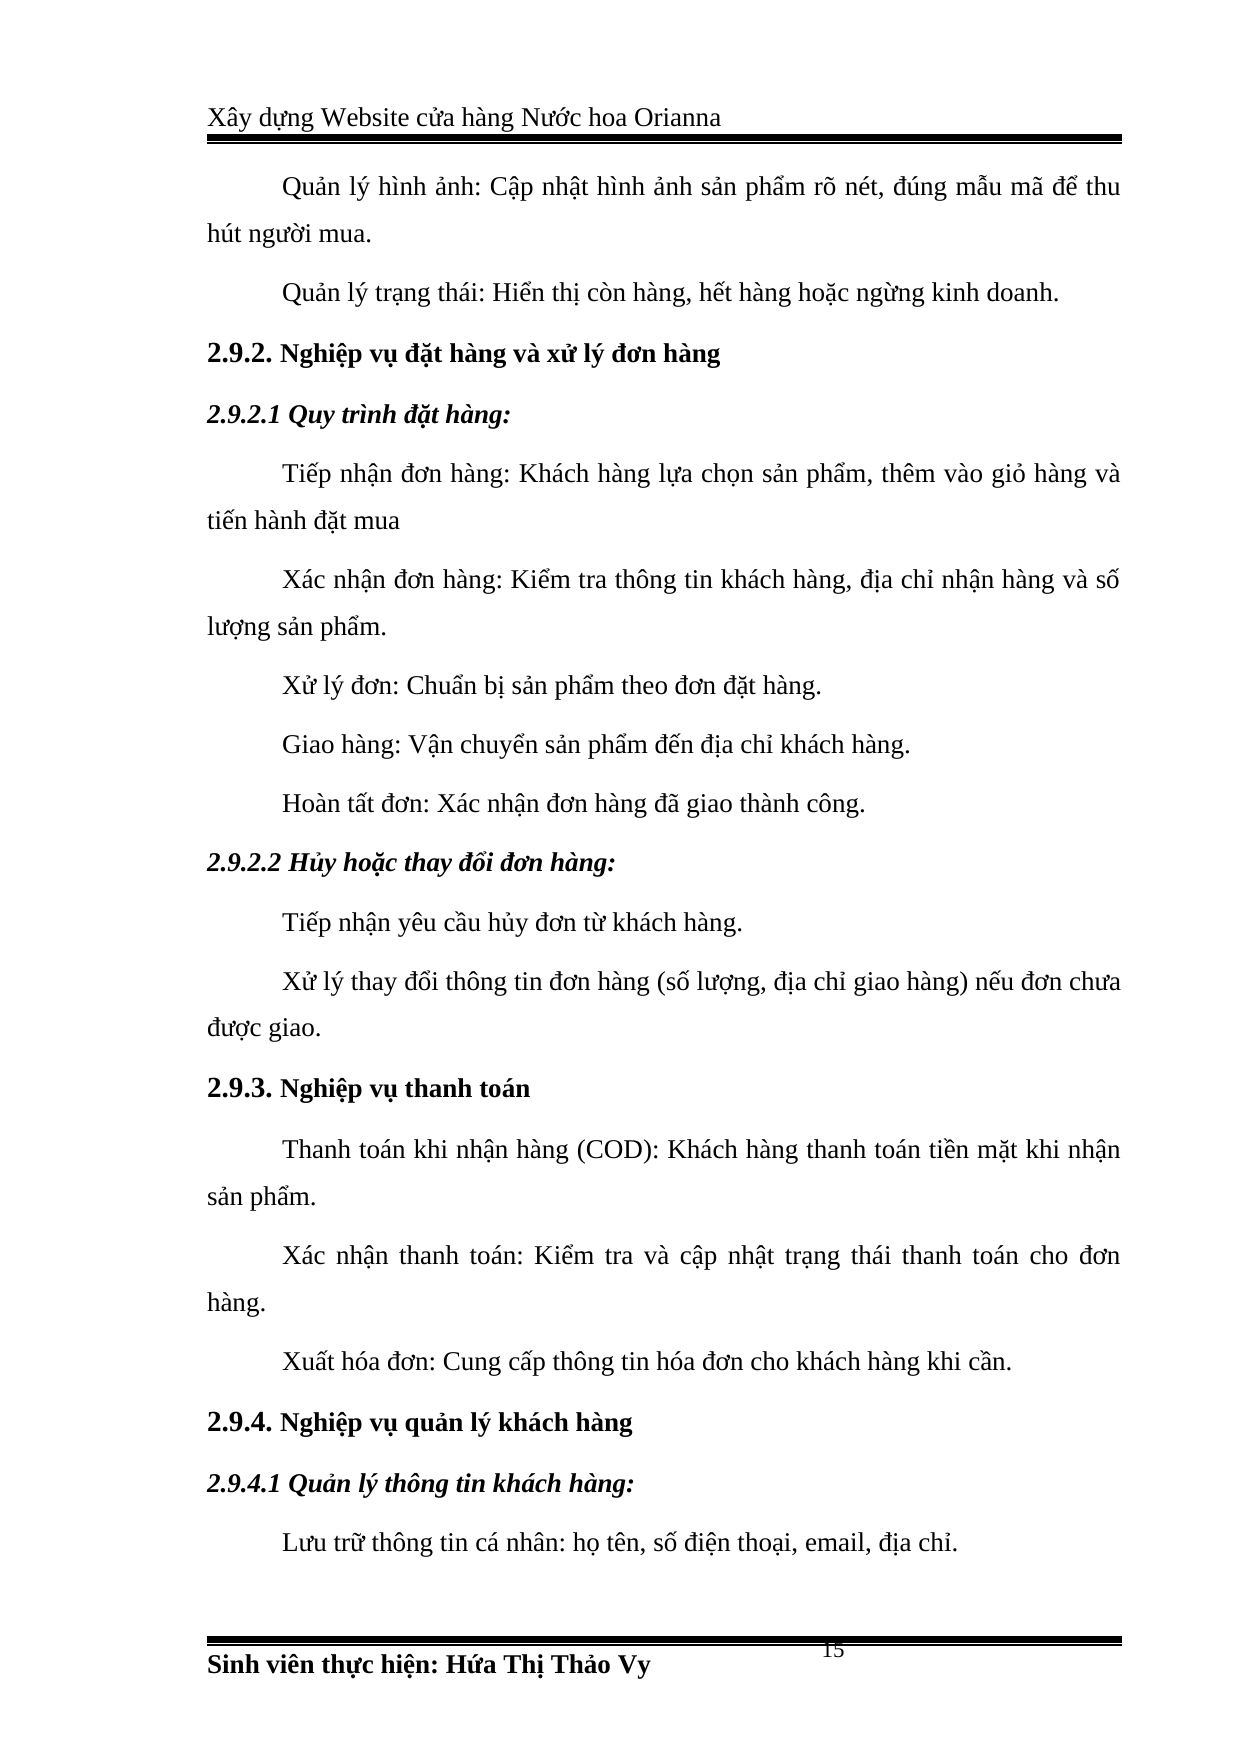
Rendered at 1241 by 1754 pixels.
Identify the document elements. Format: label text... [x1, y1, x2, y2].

text Quản lý trạng thái: Hiển thị còn hàng, hết hàng hoặc ngừng kinh doanh. [207, 276, 1122, 307]
text Lưu trữ thông tin cá nhân: họ tên, số điện thoại, email, địa chỉ. [207, 1526, 1122, 1557]
subtitle Nghiệp vụ thanh toán [207, 1071, 1122, 1104]
text Giao hàng: Vận chuyển sản phẩm đến địa chỉ khách hàng. [207, 728, 1122, 759]
text Tiếp nhận yêu cầu hủy đơn từ khách hàng. [207, 906, 1122, 937]
text Quản lý hình ảnh: Cập nhật hình ảnh sản phẩm rõ nét, đúng mẫu mã để thu hút người mua. [207, 170, 1122, 248]
text Hoàn tất đơn: Xác nhận đơn hàng đã giao thành công. [207, 787, 1122, 818]
subtitle Nghiệp vụ quản lý khách hàng [207, 1404, 1122, 1438]
text Xác nhận đơn hàng: Kiểm tra thông tin khách hàng, địa chỉ nhận hàng và số lượng sản phẩm. [207, 563, 1122, 641]
subtitle Quản lý thông tin khách hàng: [207, 1467, 1122, 1498]
text Xử lý thay đổi thông tin đơn hàng (số lượng, địa chỉ giao hàng) nếu đơn chưa được giao. [207, 965, 1122, 1043]
text Xác nhận thanh toán: Kiểm tra và cập nhật trạng thái thanh toán cho đơn hàng. [207, 1239, 1122, 1317]
text Xuất hóa đơn: Cung cấp thông tin hóa đơn cho khách hàng khi cần. [207, 1345, 1122, 1376]
text Tiếp nhận đơn hàng: Khách hàng lựa chọn sản phẩm, thêm vào giỏ hàng và tiến hành đặt mua [207, 457, 1122, 535]
text Xử lý đơn: Chuẩn bị sản phẩm theo đơn đặt hàng. [207, 669, 1122, 700]
text Thanh toán khi nhận hàng (COD): Khách hàng thanh toán tiền mặt khi nhận sản phẩm. [207, 1133, 1122, 1211]
subtitle Nghiệp vụ đặt hàng và xử lý đơn hàng [207, 335, 1122, 369]
subtitle Quy trình đặt hàng: [207, 398, 1122, 429]
subtitle Hủy hoặc thay đổi đơn hàng: [207, 846, 1122, 878]
